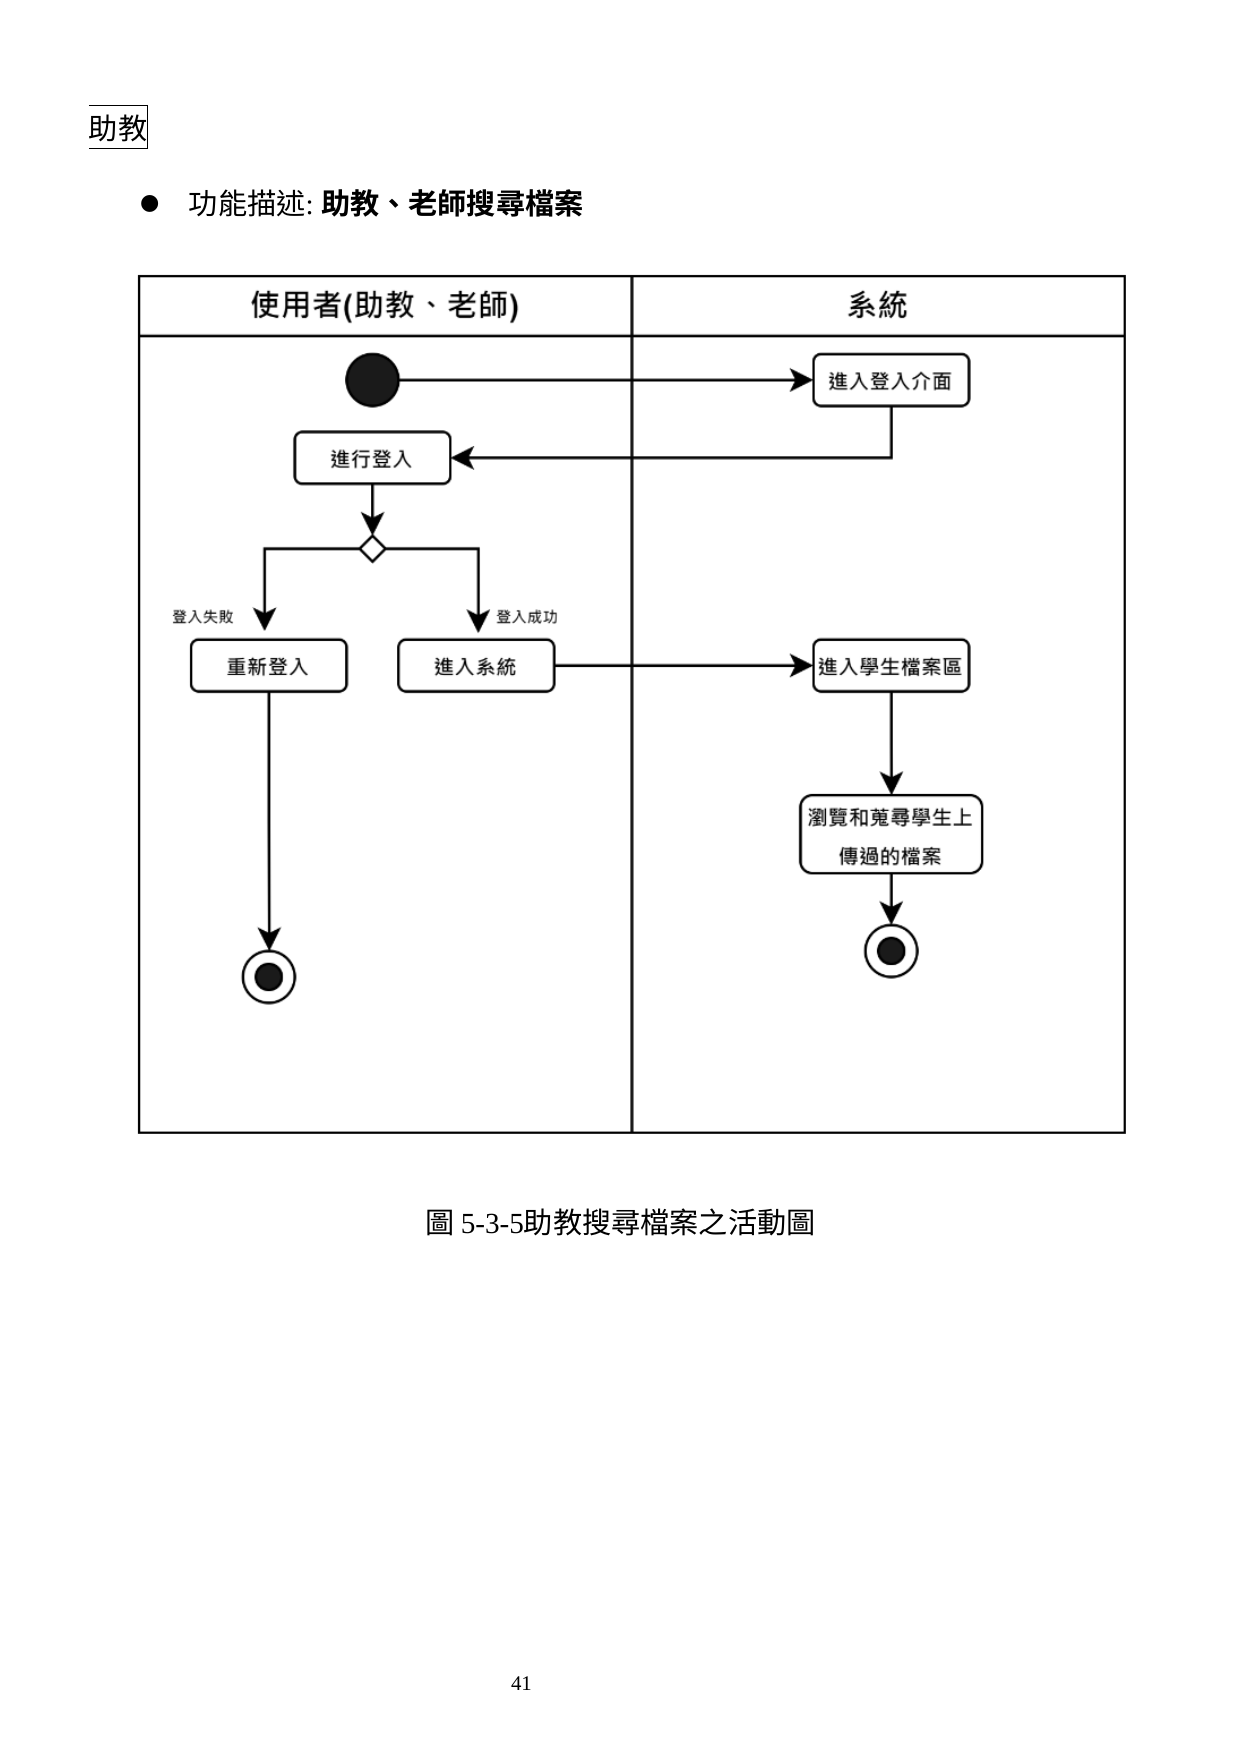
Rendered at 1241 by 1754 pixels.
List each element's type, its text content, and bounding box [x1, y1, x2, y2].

list 功能描述: 助教、老師搜尋檔案 [139, 164, 1152, 239]
picture [112, 249, 1152, 1160]
text 助教 [89, 89, 1152, 164]
